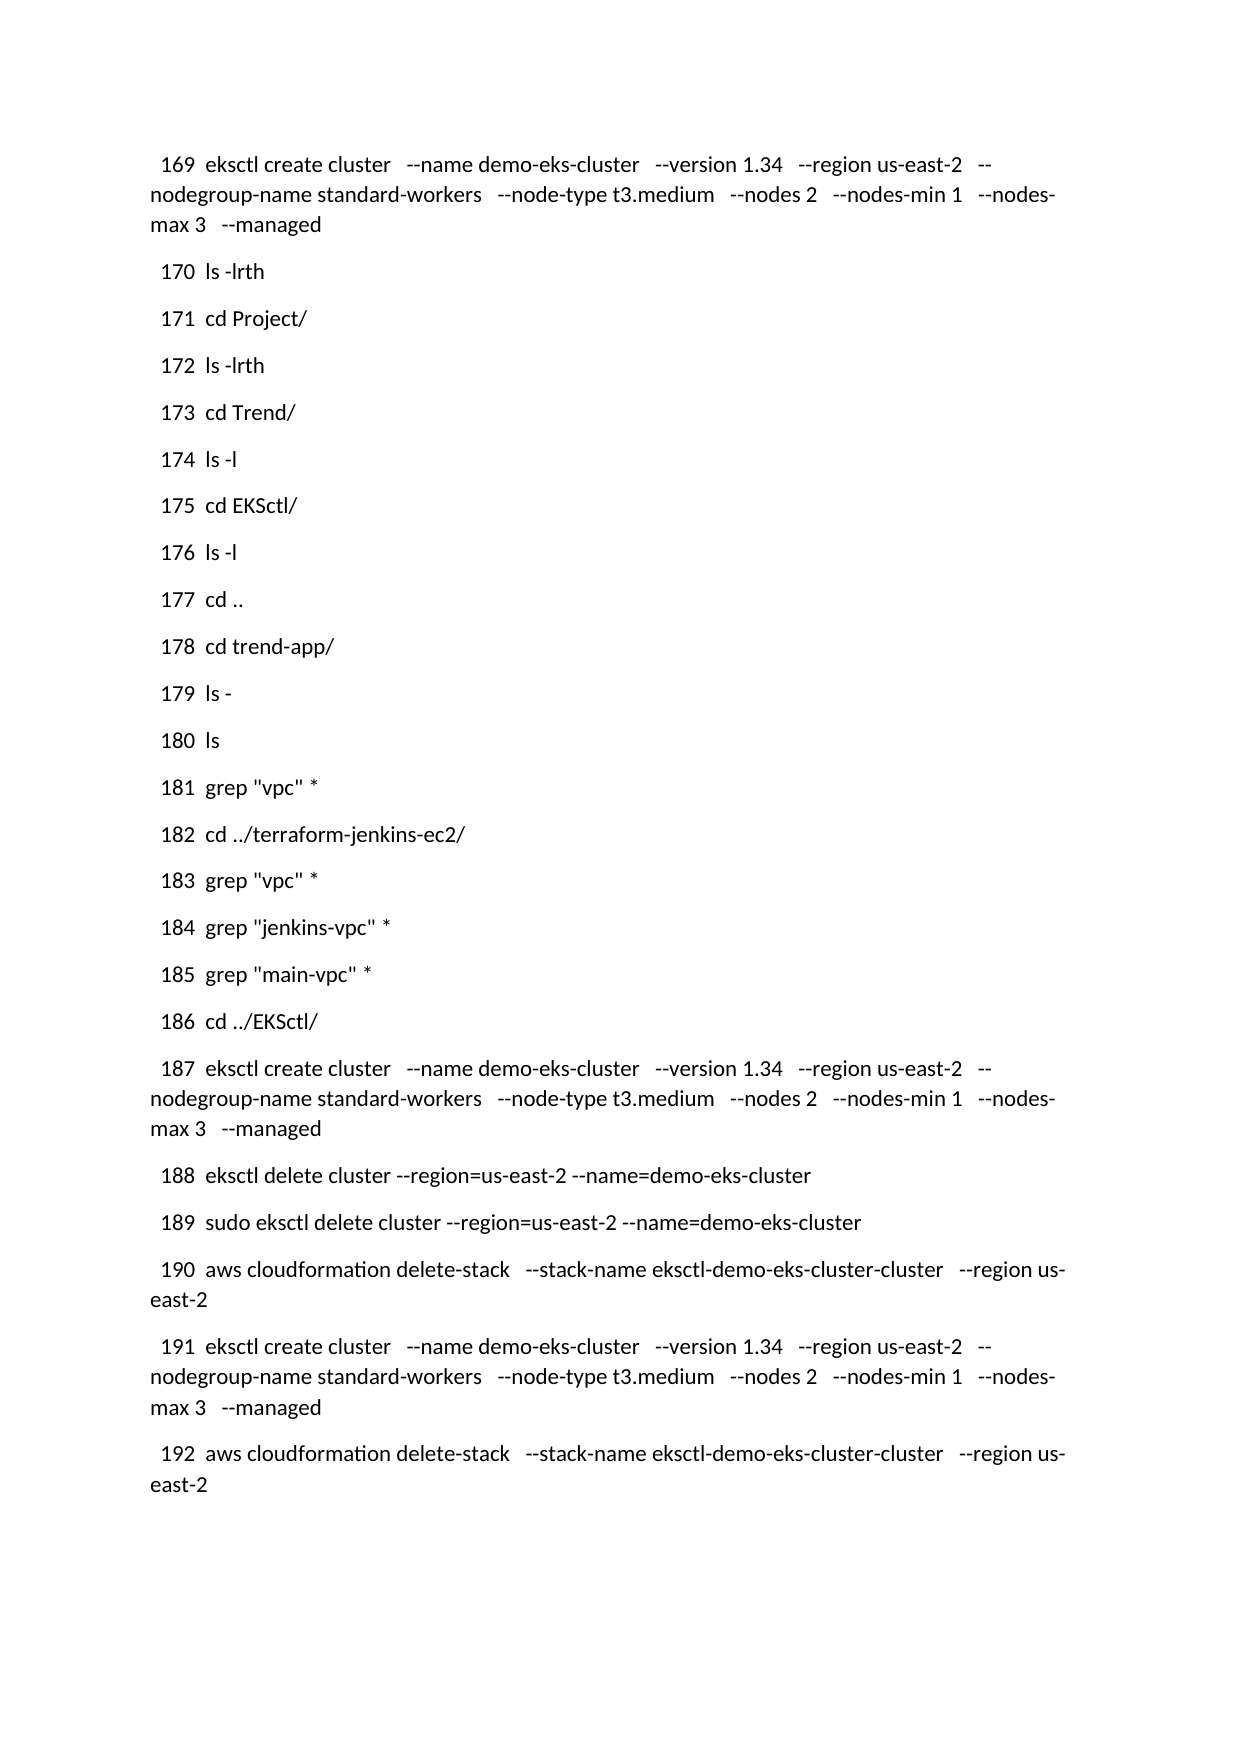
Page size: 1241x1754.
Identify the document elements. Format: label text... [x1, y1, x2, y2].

text 188 eksctl delete cluster --region=us-east-2 --name=demo-eks-cluster [150, 1161, 1090, 1189]
text 191 eksctl create cluster --name demo-eks-cluster --version 1.34 --region us-east-2 --nodegroup-name standard-workers --node-type t3.medium --nodes 2 --nodes-min 1 --nodes-max 3 --managed [150, 1332, 1090, 1421]
text 176 ls -l [150, 538, 1090, 567]
text 185 grep "main-vpc" * [150, 960, 1090, 988]
text 183 grep "vpc" * [150, 867, 1090, 895]
text 180 ls [150, 726, 1090, 754]
text 187 eksctl create cluster --name demo-eks-cluster --version 1.34 --region us-east-2 --nodegroup-name standard-workers --node-type t3.medium --nodes 2 --nodes-min 1 --nodes-max 3 --managed [150, 1054, 1090, 1143]
text 190 aws cloudformation delete-stack --stack-name eksctl-demo-eks-cluster-cluster --region us-east-2 [150, 1255, 1090, 1313]
text 177 cd .. [150, 585, 1090, 613]
text 192 aws cloudformation delete-stack --stack-name eksctl-demo-eks-cluster-cluster --region us-east-2 [150, 1439, 1090, 1498]
text 171 cd Project/ [150, 304, 1090, 332]
text 175 cd EKSctl/ [150, 492, 1090, 520]
text 182 cd ../terraform-jenkins-ec2/ [150, 820, 1090, 848]
text 169 eksctl create cluster --name demo-eks-cluster --version 1.34 --region us-east-2 --nodegroup-name standard-workers --node-type t3.medium --nodes 2 --nodes-min 1 --nodes-max 3 --managed [150, 150, 1090, 238]
text 170 ls -lrth [150, 257, 1090, 285]
text 184 grep "jenkins-vpc" * [150, 913, 1090, 942]
text 173 cd Trend/ [150, 398, 1090, 426]
text 181 grep "vpc" * [150, 773, 1090, 801]
text 189 sudo eksctl delete cluster --region=us-east-2 --name=demo-eks-cluster [150, 1208, 1090, 1236]
text 178 cd trend-app/ [150, 632, 1090, 660]
text 174 ls -l [150, 445, 1090, 473]
text 179 ls - [150, 679, 1090, 707]
text 172 ls -lrth [150, 351, 1090, 379]
text 186 cd ../EKSctl/ [150, 1007, 1090, 1035]
